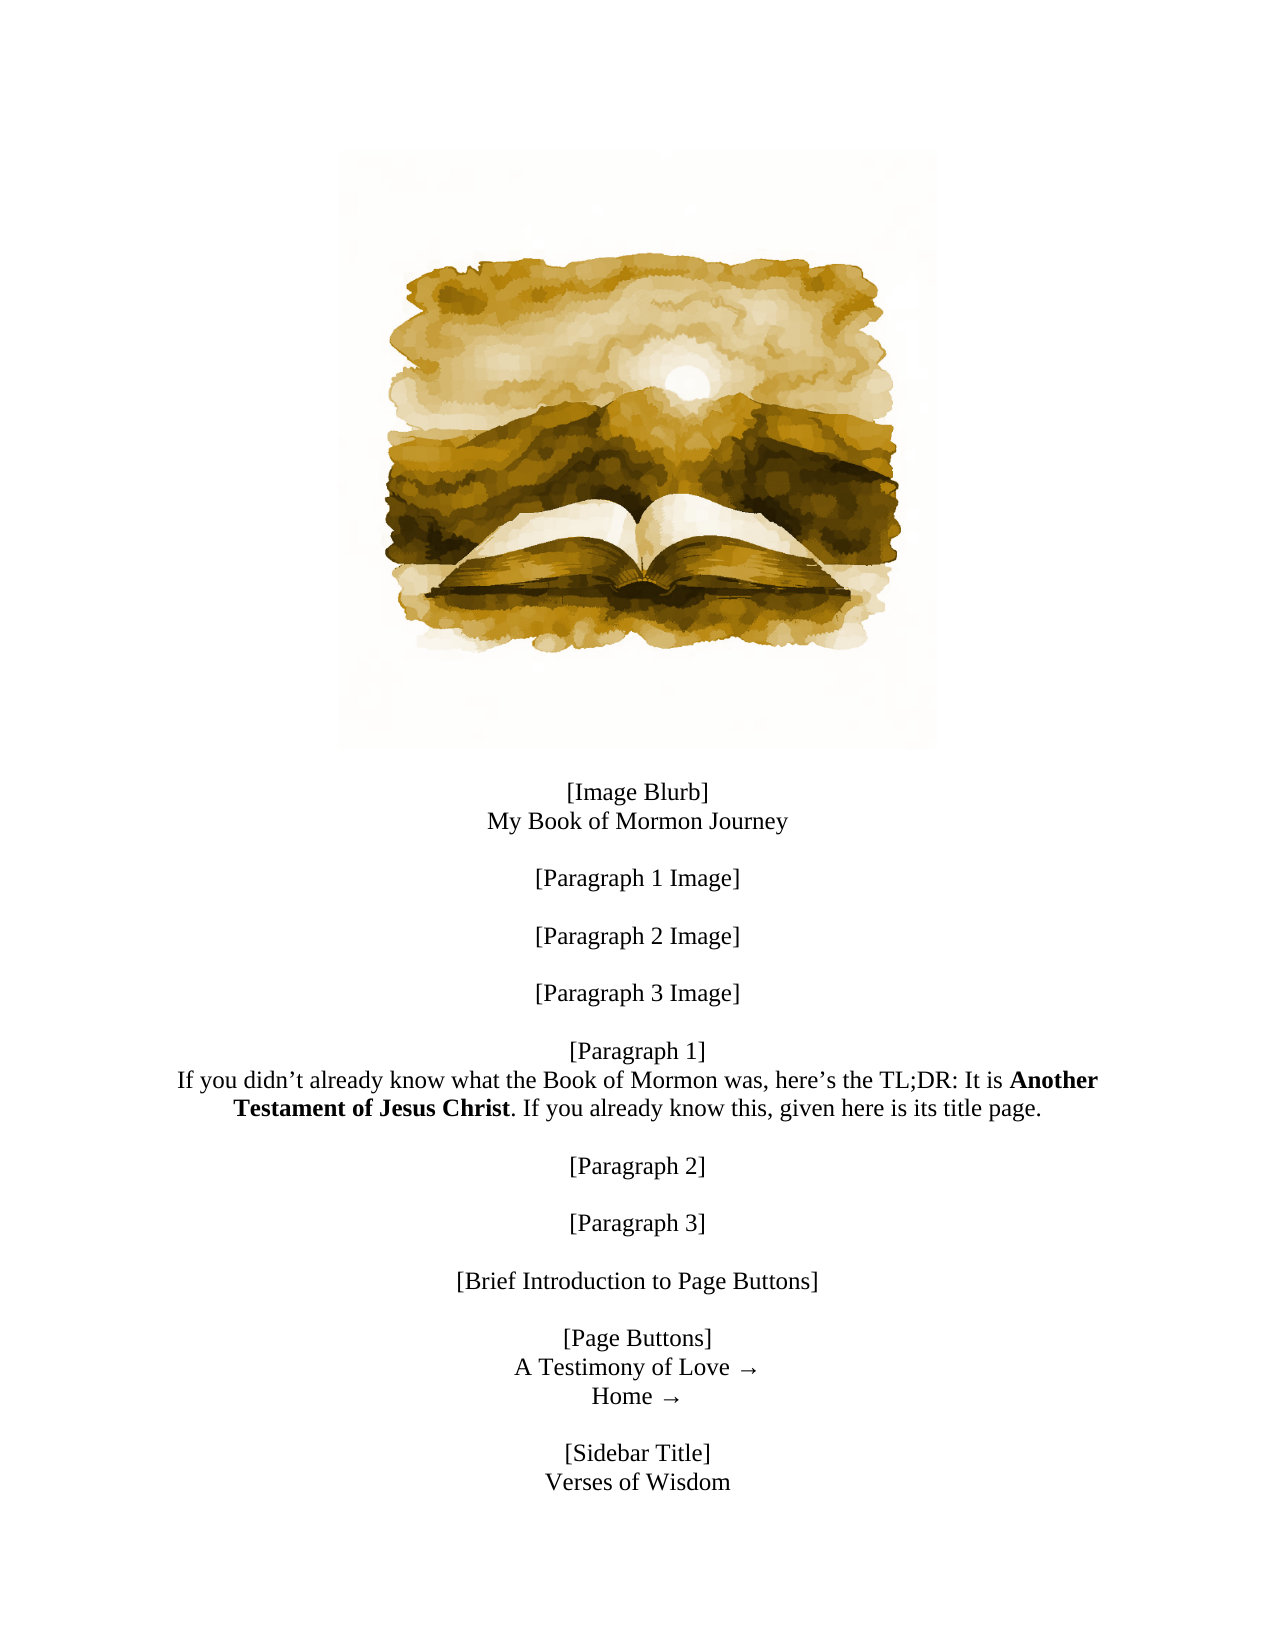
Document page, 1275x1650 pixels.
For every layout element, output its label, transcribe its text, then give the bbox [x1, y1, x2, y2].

text Verses of Wisdom [150, 1467, 1125, 1496]
text [Sidebar Title] [150, 1438, 1125, 1467]
picture [338, 150, 937, 749]
text [Image Blurb] [150, 777, 1125, 806]
text [Brief Introduction to Page Buttons] [150, 1266, 1125, 1295]
text [Page Buttons] [150, 1323, 1125, 1352]
text [Paragraph 3 Image] [150, 978, 1125, 1007]
text Home → [150, 1381, 1125, 1410]
text [Paragraph 1 Image] [150, 863, 1125, 892]
text [Paragraph 3] [150, 1208, 1125, 1237]
text [Paragraph 1] [150, 1036, 1125, 1065]
text If you didn’t already know what the Book of Mormon was, here’s the TL;DR: It is Another Testament of Jesus Christ. If you already know this, given here is its title page. [150, 1065, 1125, 1122]
text A Testimony of Love → [150, 1352, 1125, 1381]
text [Paragraph 2 Image] [150, 921, 1125, 950]
text My Book of Mormon Journey [150, 806, 1125, 835]
text [Paragraph 2] [150, 1151, 1125, 1180]
